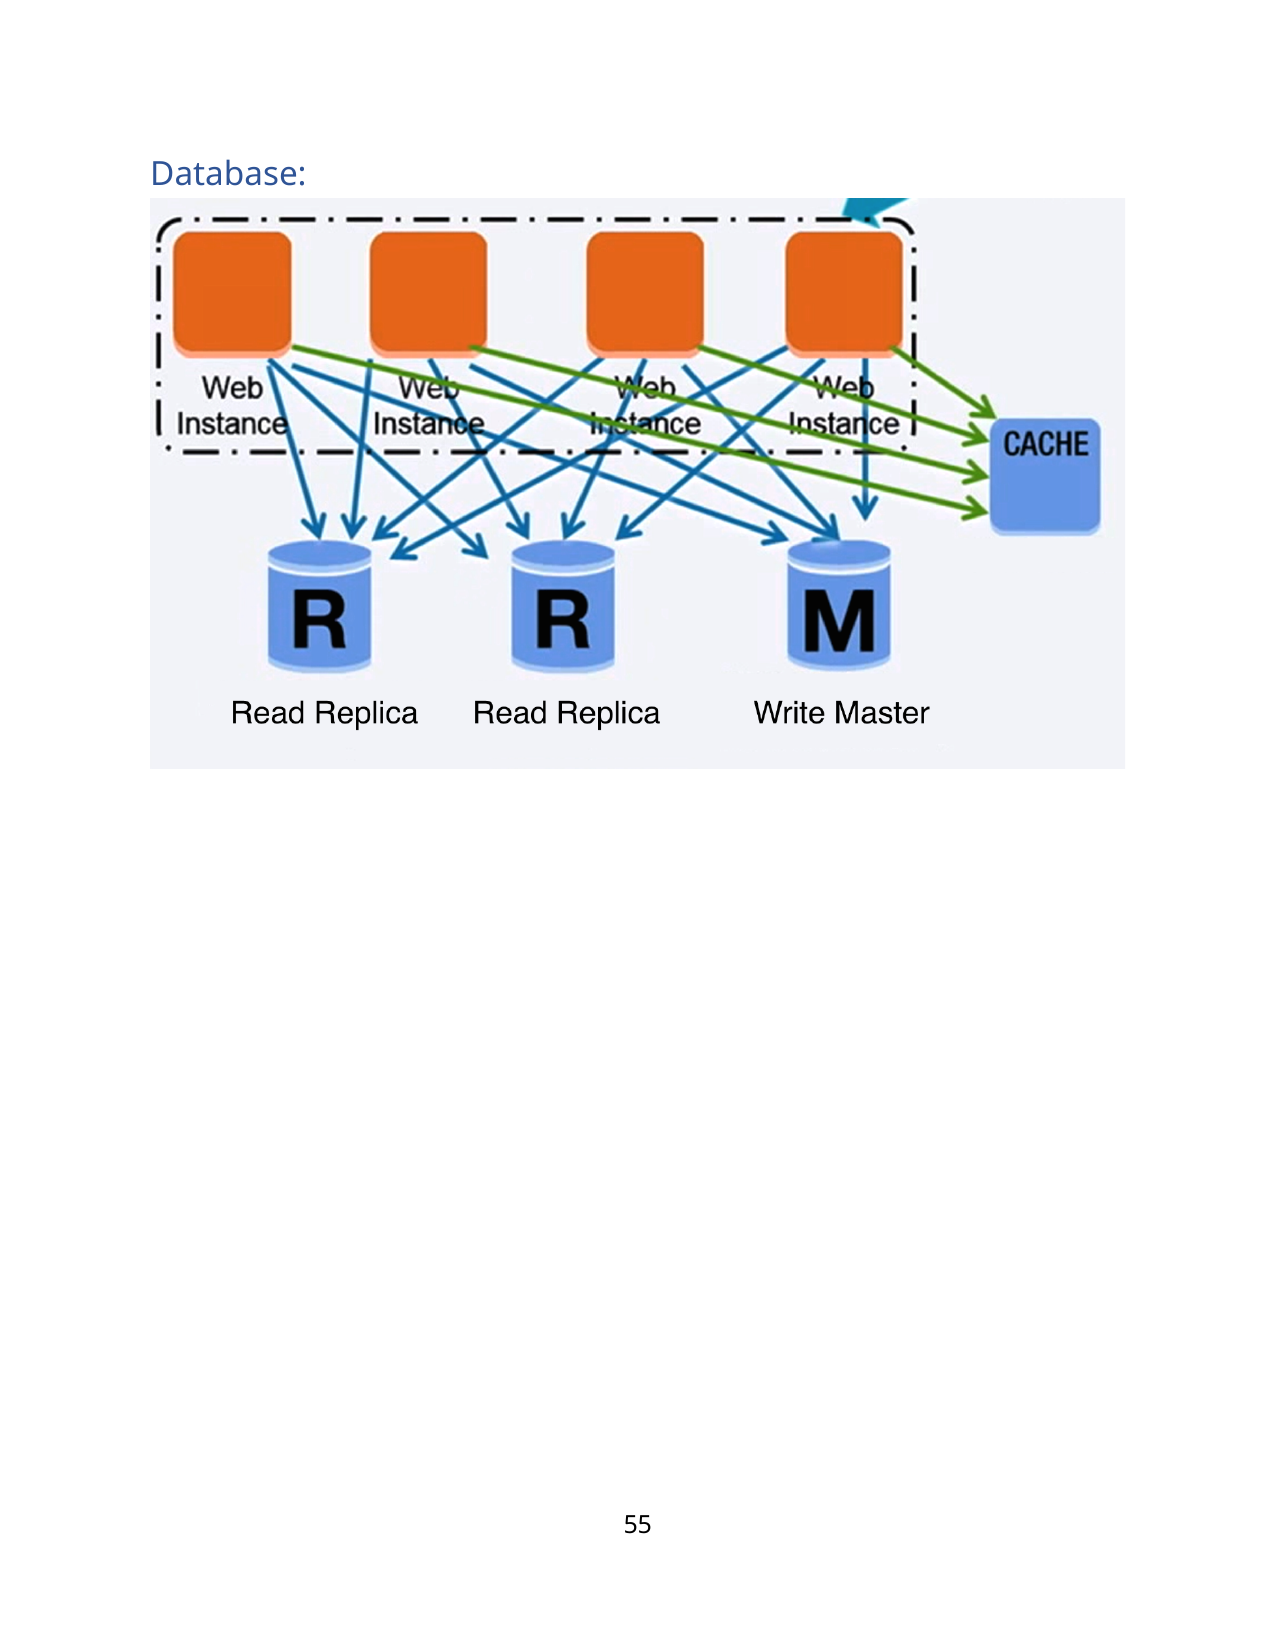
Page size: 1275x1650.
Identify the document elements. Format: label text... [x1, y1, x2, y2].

subtitle Database: [150, 150, 1125, 195]
picture [150, 198, 1125, 769]
